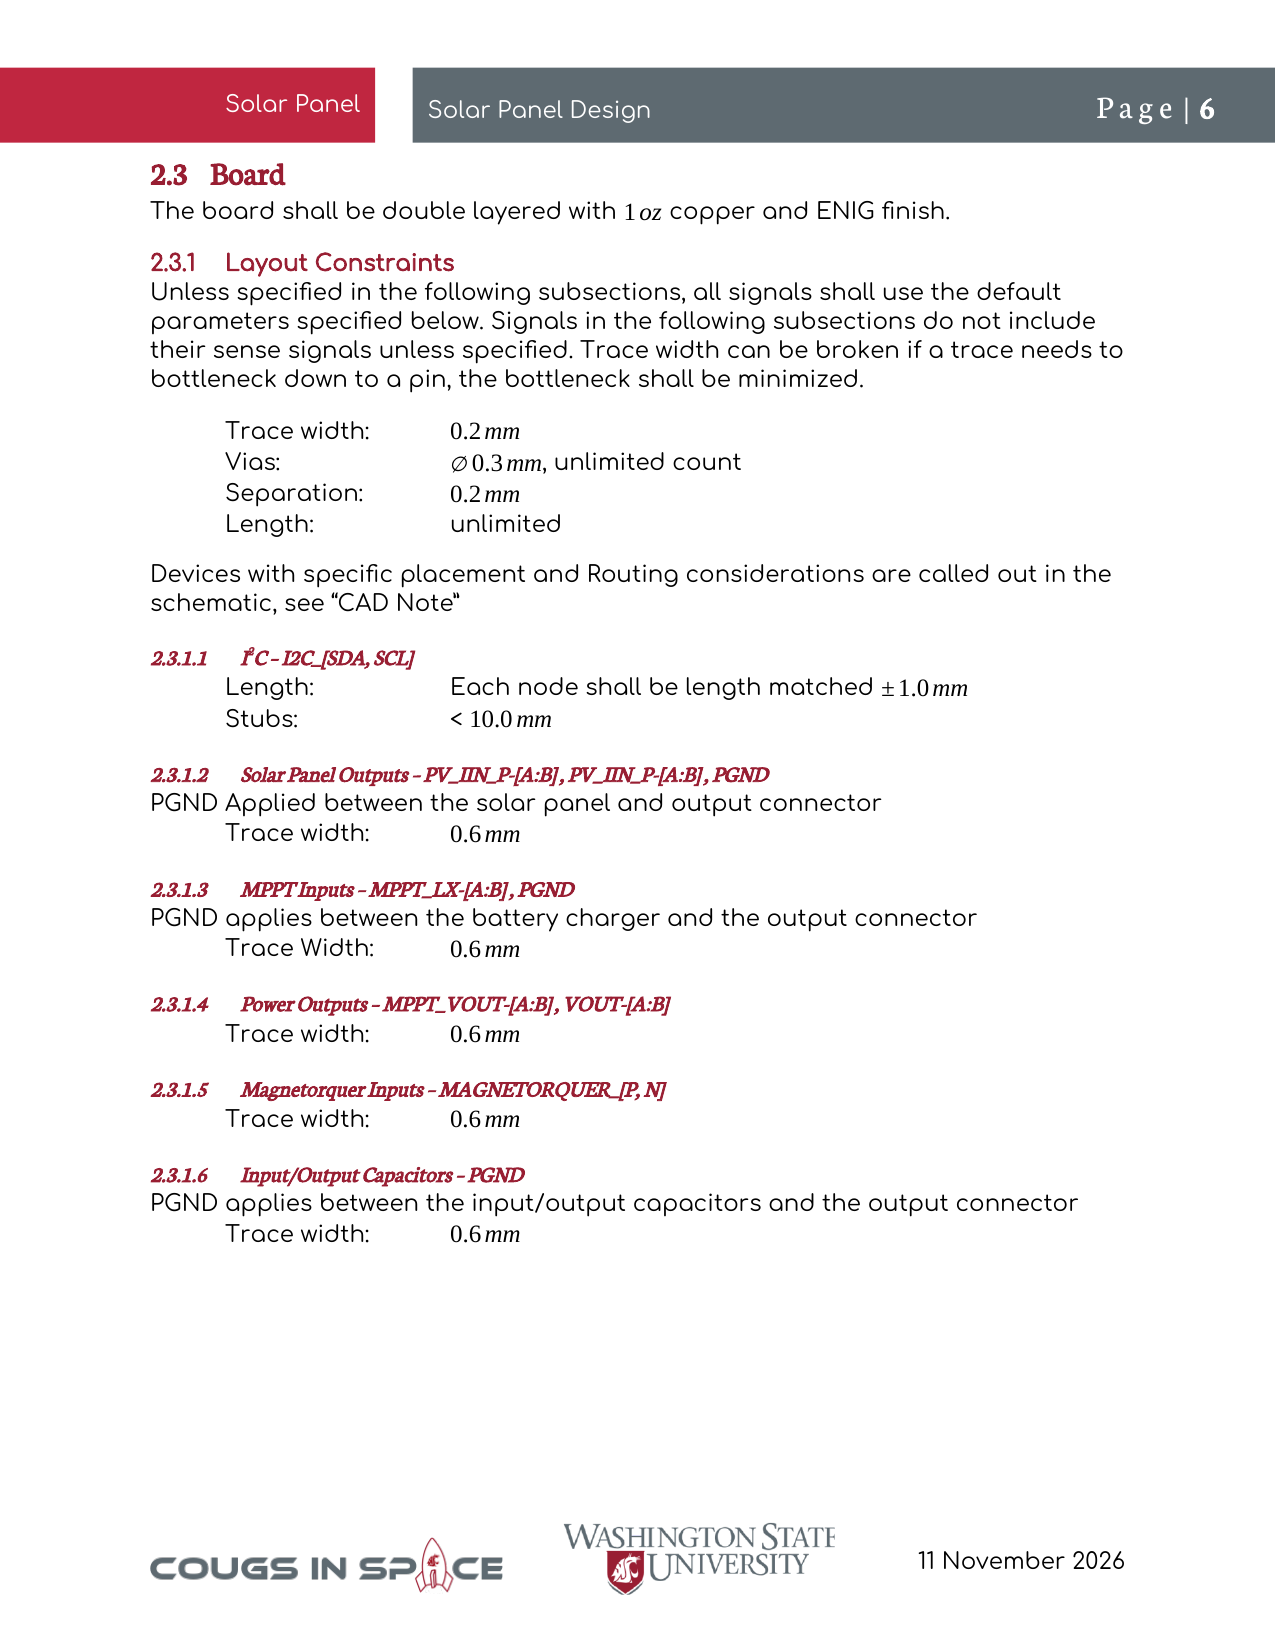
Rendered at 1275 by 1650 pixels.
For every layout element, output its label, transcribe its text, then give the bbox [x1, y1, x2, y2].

text Length: unlimited [225, 512, 1125, 537]
text Trace Width: [225, 935, 1125, 963]
text PGND applies between the input/output capacitors and the output connector [150, 1192, 1125, 1217]
text Trace width: [225, 1021, 1125, 1048]
picture [562, 1522, 835, 1594]
text Separation: [225, 481, 1125, 508]
text Trace width: [225, 1221, 1125, 1248]
text Vias: , unlimited count [225, 449, 1125, 477]
text PGND applies between the battery charger and the output connector [150, 906, 1125, 932]
subtitle Layout Constraints [150, 251, 1125, 276]
text Devices with specific placement and Routing considerations are called out in the schematic, see “CAD Note” [150, 562, 1125, 617]
picture [150, 1537, 503, 1594]
text Trace width: [225, 1106, 1125, 1134]
text Stubs: < [225, 706, 1125, 733]
subtitle MPPT Inputs – MPPT_LX-[A:B] , PGND [150, 873, 1125, 902]
subtitle Solar Panel Outputs – PV_IIN_P-[A:B] , PV_IIN_P-[A:B] , PGND [150, 758, 1125, 787]
subtitle Power Outputs – MPPT_VOUT-[A:B] , VOUT-[A:B] [150, 987, 1125, 1016]
subtitle Board [150, 150, 1125, 192]
subtitle I2C – I2C_[SDA, SCL] [150, 641, 1125, 670]
subtitle Magnetorquer Inputs – MAGNETORQUER_[P, N] [150, 1073, 1125, 1102]
text PGND Applied between the solar panel and output connector [150, 791, 1125, 817]
text Length: Each node shall be length matched [225, 674, 1125, 702]
text Unless specified in the following subsections, all signals shall use the default parameters specified below. Signals in the following subsections do not include their sense signals unless specified. Trace width can be broken if a trace needs to bottleneck down to a pin, the bottleneck shall be minimized. [150, 280, 1125, 393]
subtitle Input/Output Capacitors – PGND [150, 1158, 1125, 1187]
text The board shall be double layered with copper and ENIG finish. [150, 198, 1125, 226]
text Trace width: [225, 418, 1125, 445]
text Trace width: [225, 821, 1125, 848]
